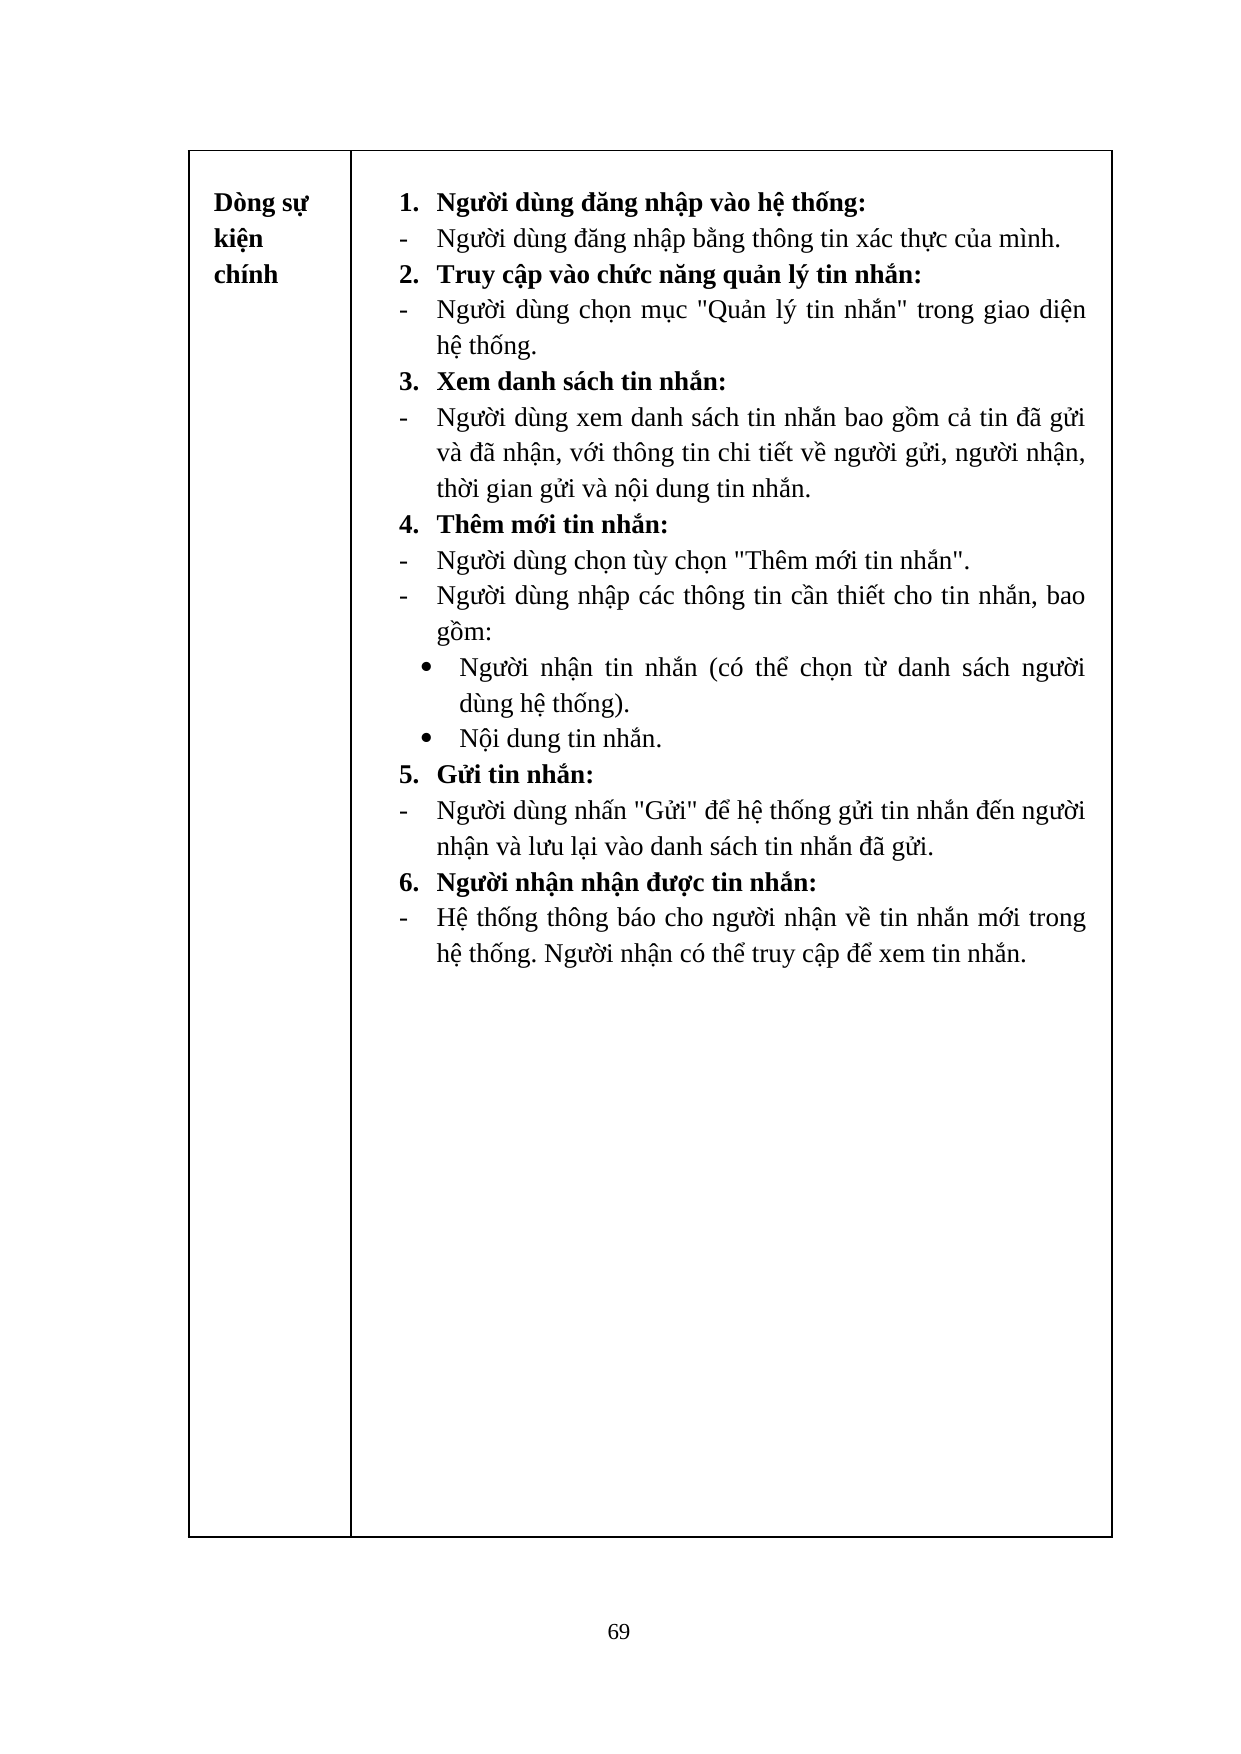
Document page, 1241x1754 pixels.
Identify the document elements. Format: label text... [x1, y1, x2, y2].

table_cell Người dùng đăng nhập vào hệ thống: Người dùng đăng nhập bằng thông tin xác thực của mình. Truy cập vào chức năng quản lý tin nhắn: Người dùng chọn mục "Quản lý tin nhắn" trong giao diện hệ thống. Xem danh sách tin nhắn: Người dùng xem danh sách tin nhắn bao gồm cả tin đã gửi và đã nhận, với thông tin chi tiết về người gửi, người nhận, thời gian gửi và nội dung tin nhắn. Thêm mới tin nhắn: Người dùng chọn tùy chọn "Thêm mới tin nhắn". Người dùng nhập các thông tin cần thiết cho tin nhắn, bao gồm: Người nhận tin nhắn (có thể chọn từ danh sách người dùng hệ thống). Nội dung tin nhắn. Gửi tin nhắn: Người dùng nhấn "Gửi" để hệ thống gửi tin nhắn đến người nhận và lưu lại vào danh sách tin nhắn đã gửi. Người nhận nhận được tin nhắn: Hệ thống thông báo cho người nhận về tin nhắn mới trong hệ thống. Người nhận có thể truy cập để xem tin nhắn. [352, 151, 1111, 1536]
table_cell Dòng sự kiện chính [190, 151, 350, 1536]
